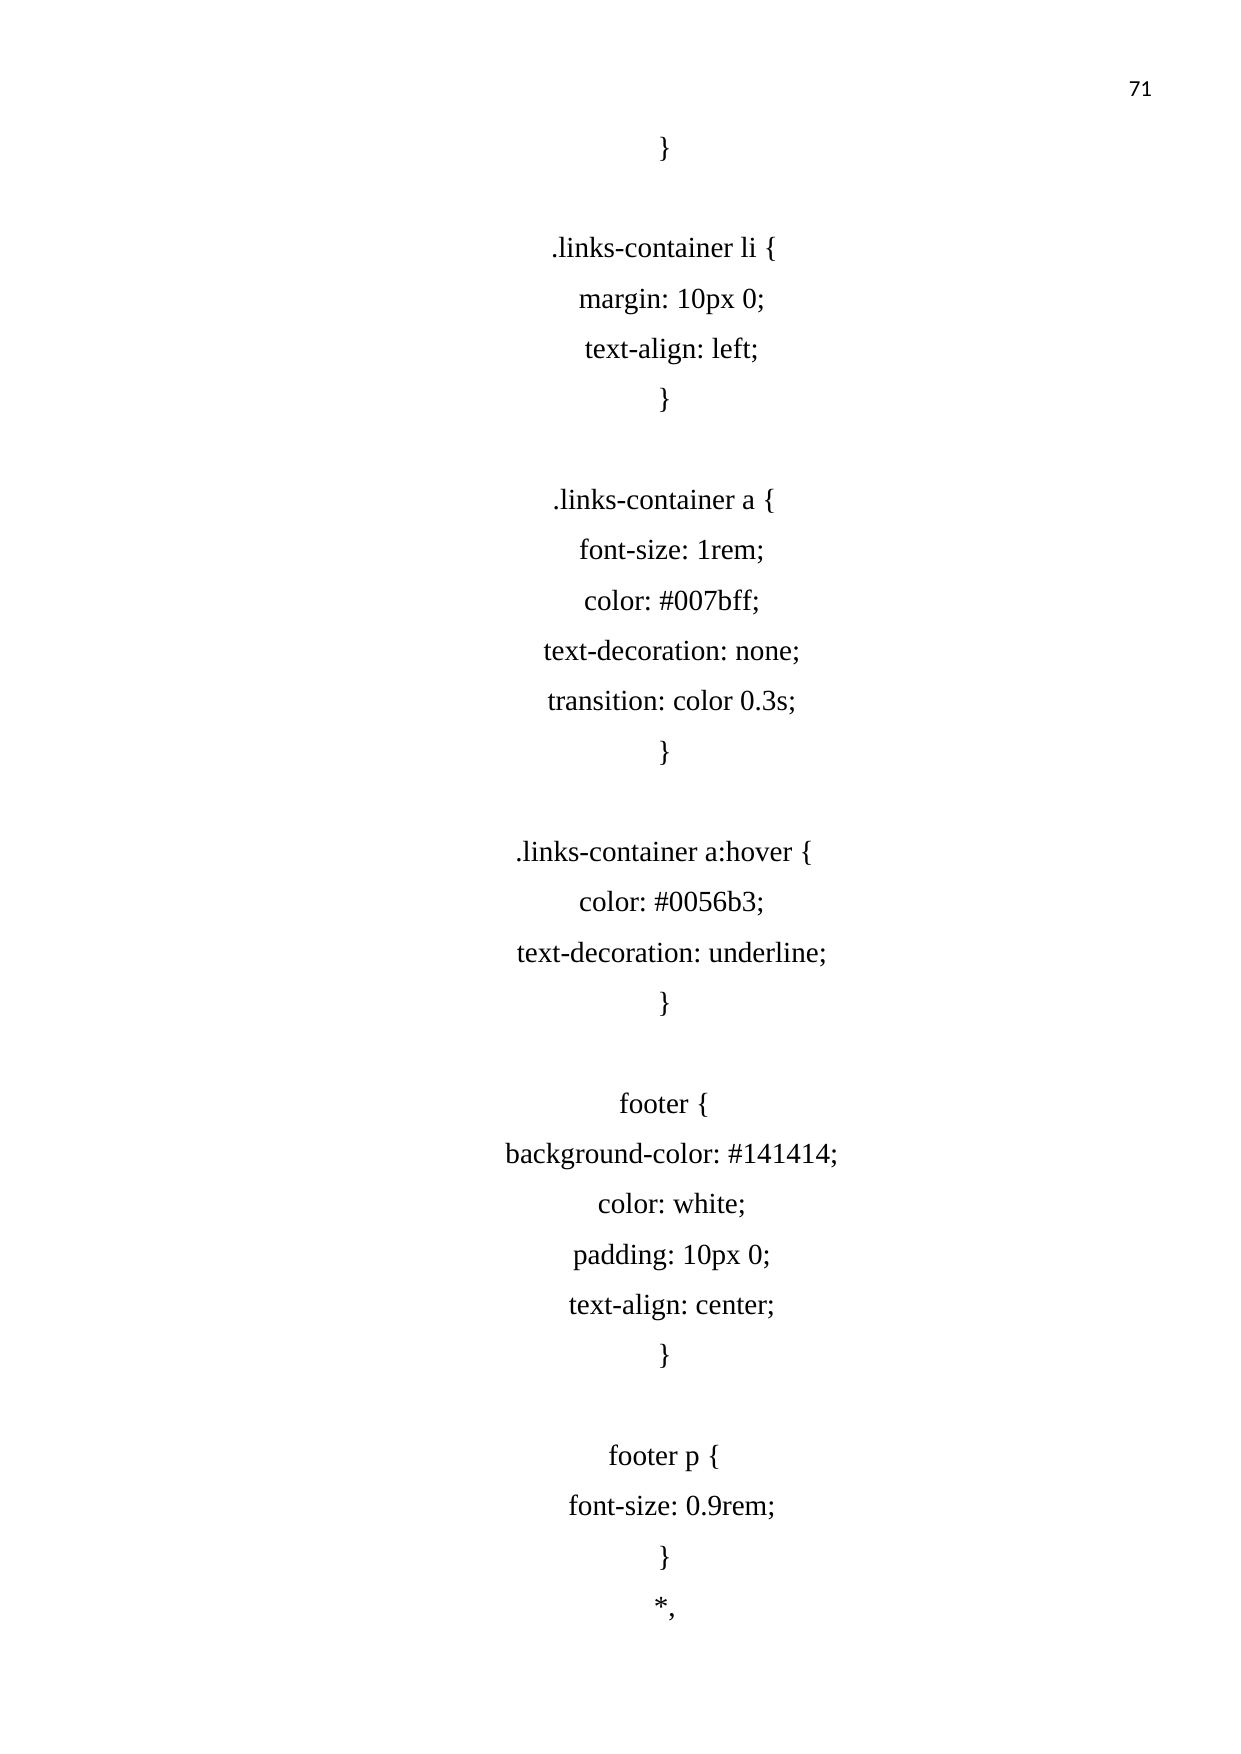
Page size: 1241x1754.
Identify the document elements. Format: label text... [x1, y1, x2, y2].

text color: #007bff; [177, 583, 1152, 616]
text text-align: center; [177, 1287, 1152, 1321]
text text-decoration: underline; [177, 935, 1152, 968]
text color: white; [177, 1186, 1152, 1220]
text font-size: 1rem; [177, 532, 1152, 566]
text } [177, 734, 1152, 767]
text } *, [177, 1539, 1152, 1622]
text color: #0056b3; [177, 884, 1152, 918]
text } [177, 985, 1152, 1019]
text background-color: #141414; [177, 1136, 1152, 1170]
text padding: 10px 0; [177, 1237, 1152, 1270]
text .links-container a:hover { [177, 834, 1152, 868]
text } [177, 381, 1152, 415]
text font-size: 0.9rem; [177, 1488, 1152, 1522]
text margin: 10px 0; [177, 281, 1152, 314]
text } [177, 1337, 1152, 1371]
text text-decoration: none; [177, 633, 1152, 667]
text transition: color 0.3s; [177, 683, 1152, 717]
text .links-container a { [177, 482, 1152, 516]
text .links-container li { [177, 231, 1152, 264]
text footer p { [177, 1438, 1152, 1472]
text } [177, 130, 1152, 163]
text text-align: left; [177, 331, 1152, 365]
text footer { [177, 1086, 1152, 1119]
